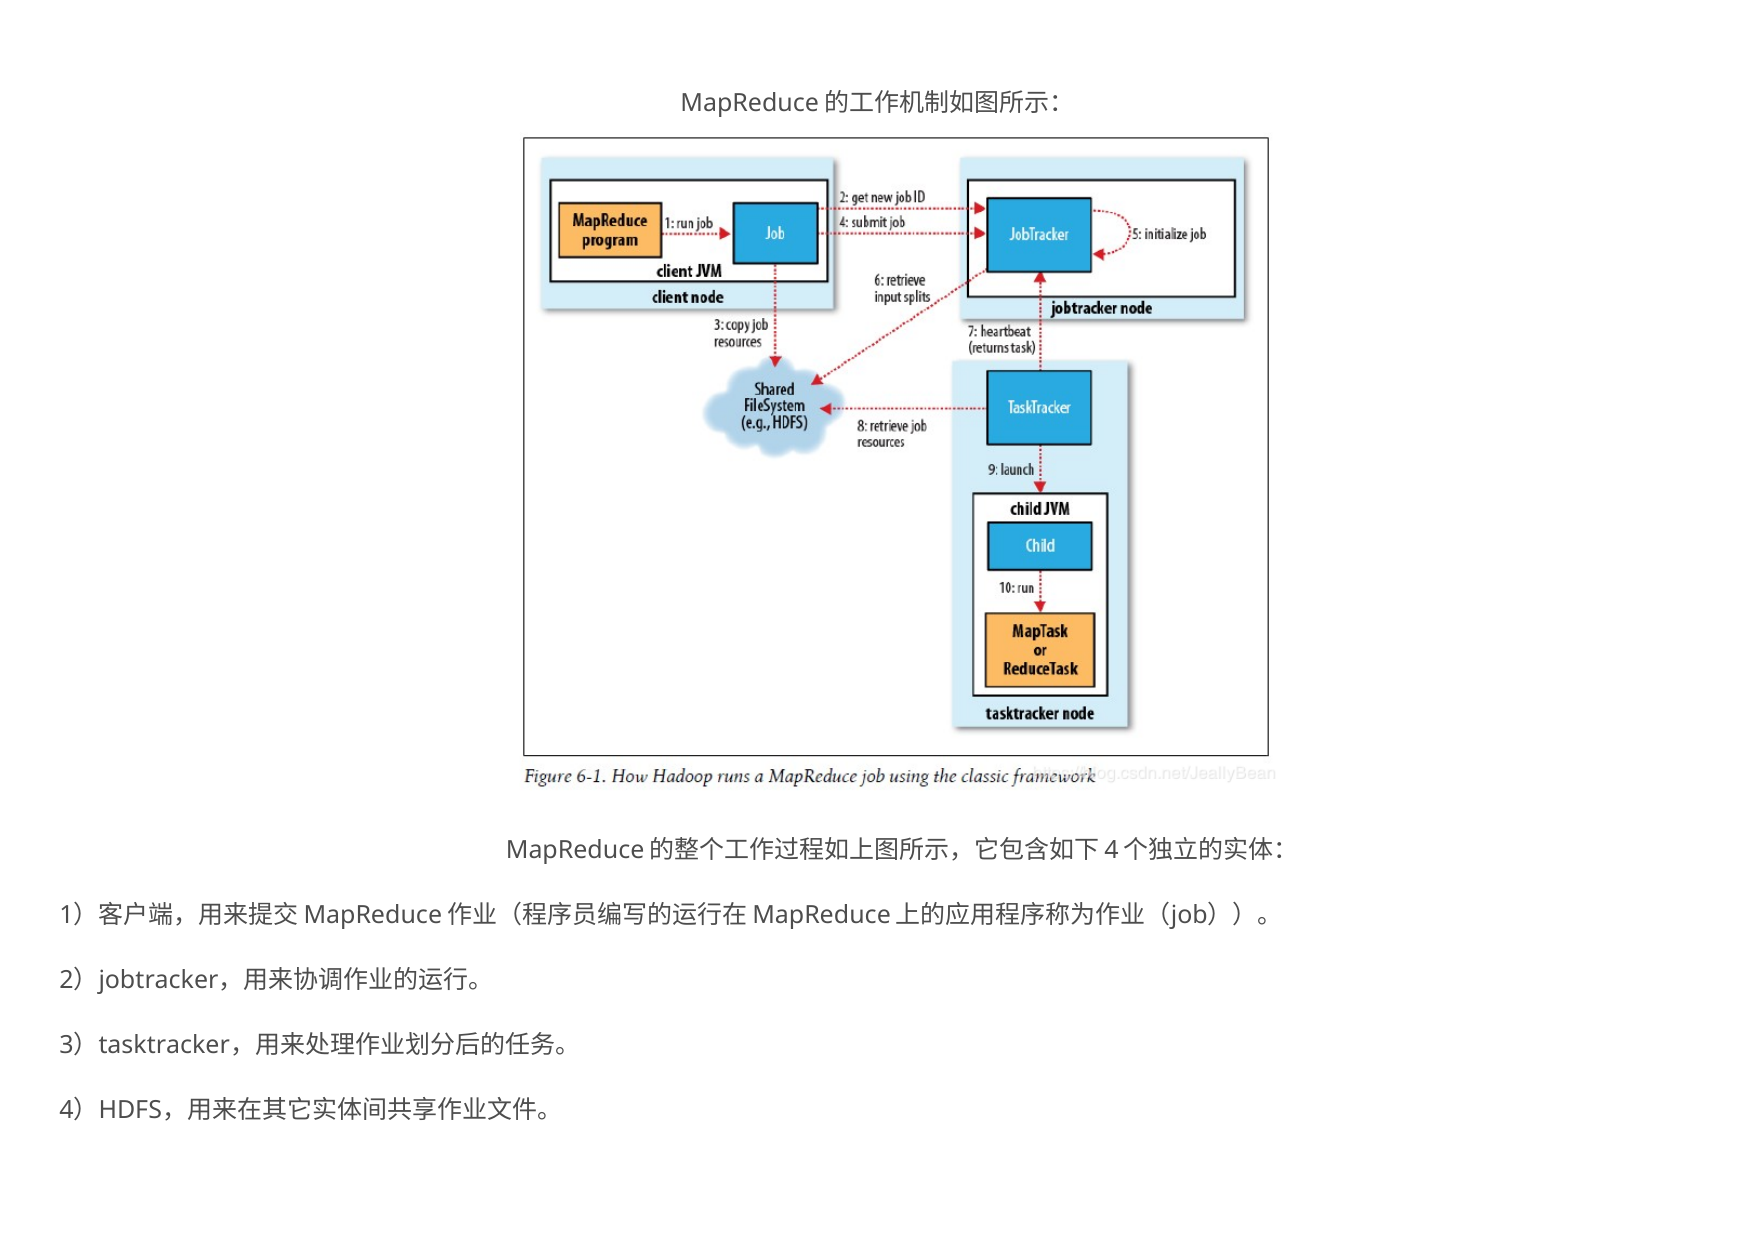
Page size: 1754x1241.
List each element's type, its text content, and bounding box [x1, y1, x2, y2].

text 2）jobtracker，用来协调作业的运行。 [59, 945, 1695, 1010]
picture [519, 132, 1285, 793]
text 1）客户端，用来提交MapReduce作业（程序员编写的运行在MapReduce上的应用程序称为作业（job））。 [59, 880, 1695, 945]
text 3）tasktracker，用来处理作业划分后的任务。 [59, 1010, 1695, 1075]
text 4）HDFS，用来在其它实体间共享作业文件。 [59, 1075, 1695, 1140]
